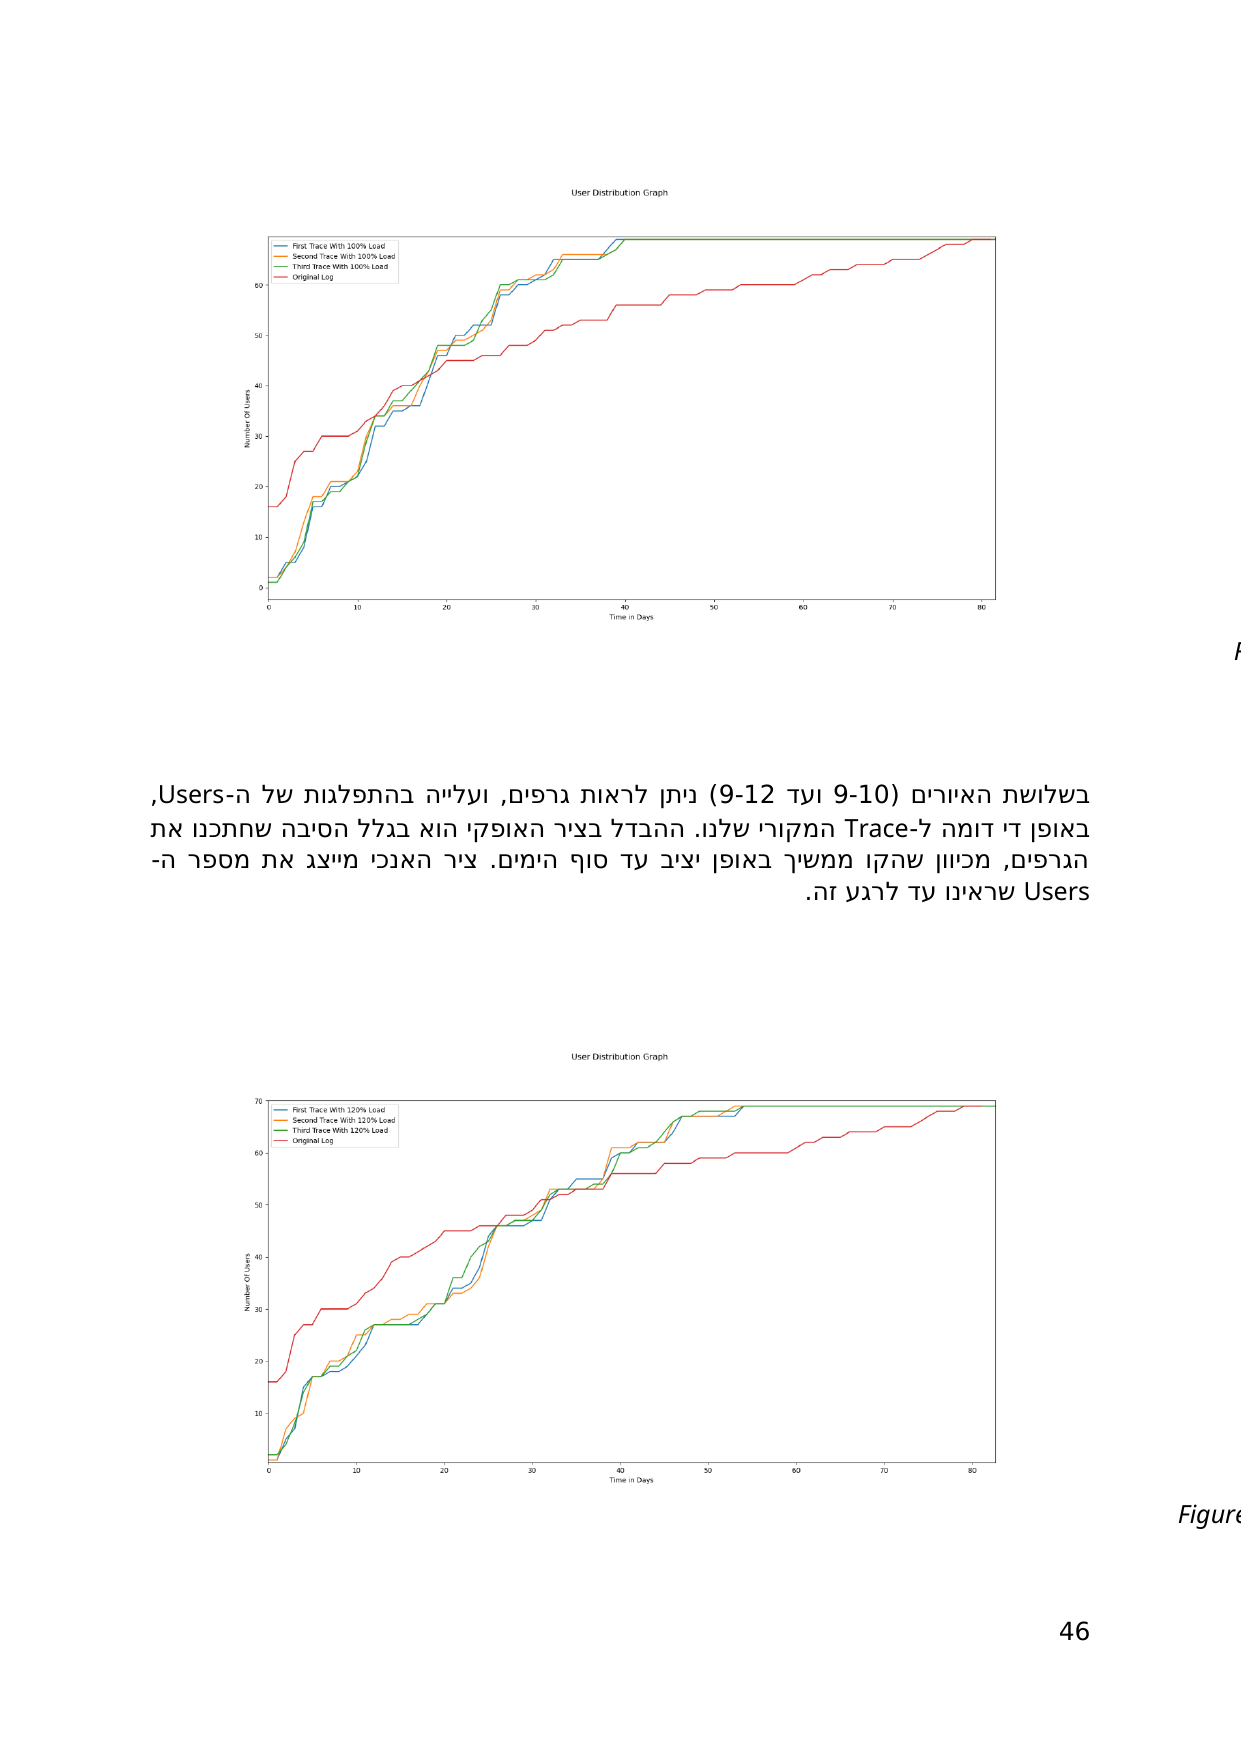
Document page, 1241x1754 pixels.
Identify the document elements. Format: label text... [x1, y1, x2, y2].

text בשלושת האיורים (9-10 ועד 9-12) ניתן לראות גרפים, ועלייה בהתפלגות של ה-Users, באופן די דומה ל-Trace המקורי שלנו. ההבדל בציר האופקי הוא בגלל הסיבה שחתכנו את הגרפים, מכיוון שהקו ממשיך באופן יציב עד סוף הימים. ציר האנכי מייצג את מספר ה-Users שראינו עד לרגע זה. [150, 777, 1090, 908]
picture [150, 1044, 1089, 1514]
picture [150, 180, 1089, 651]
